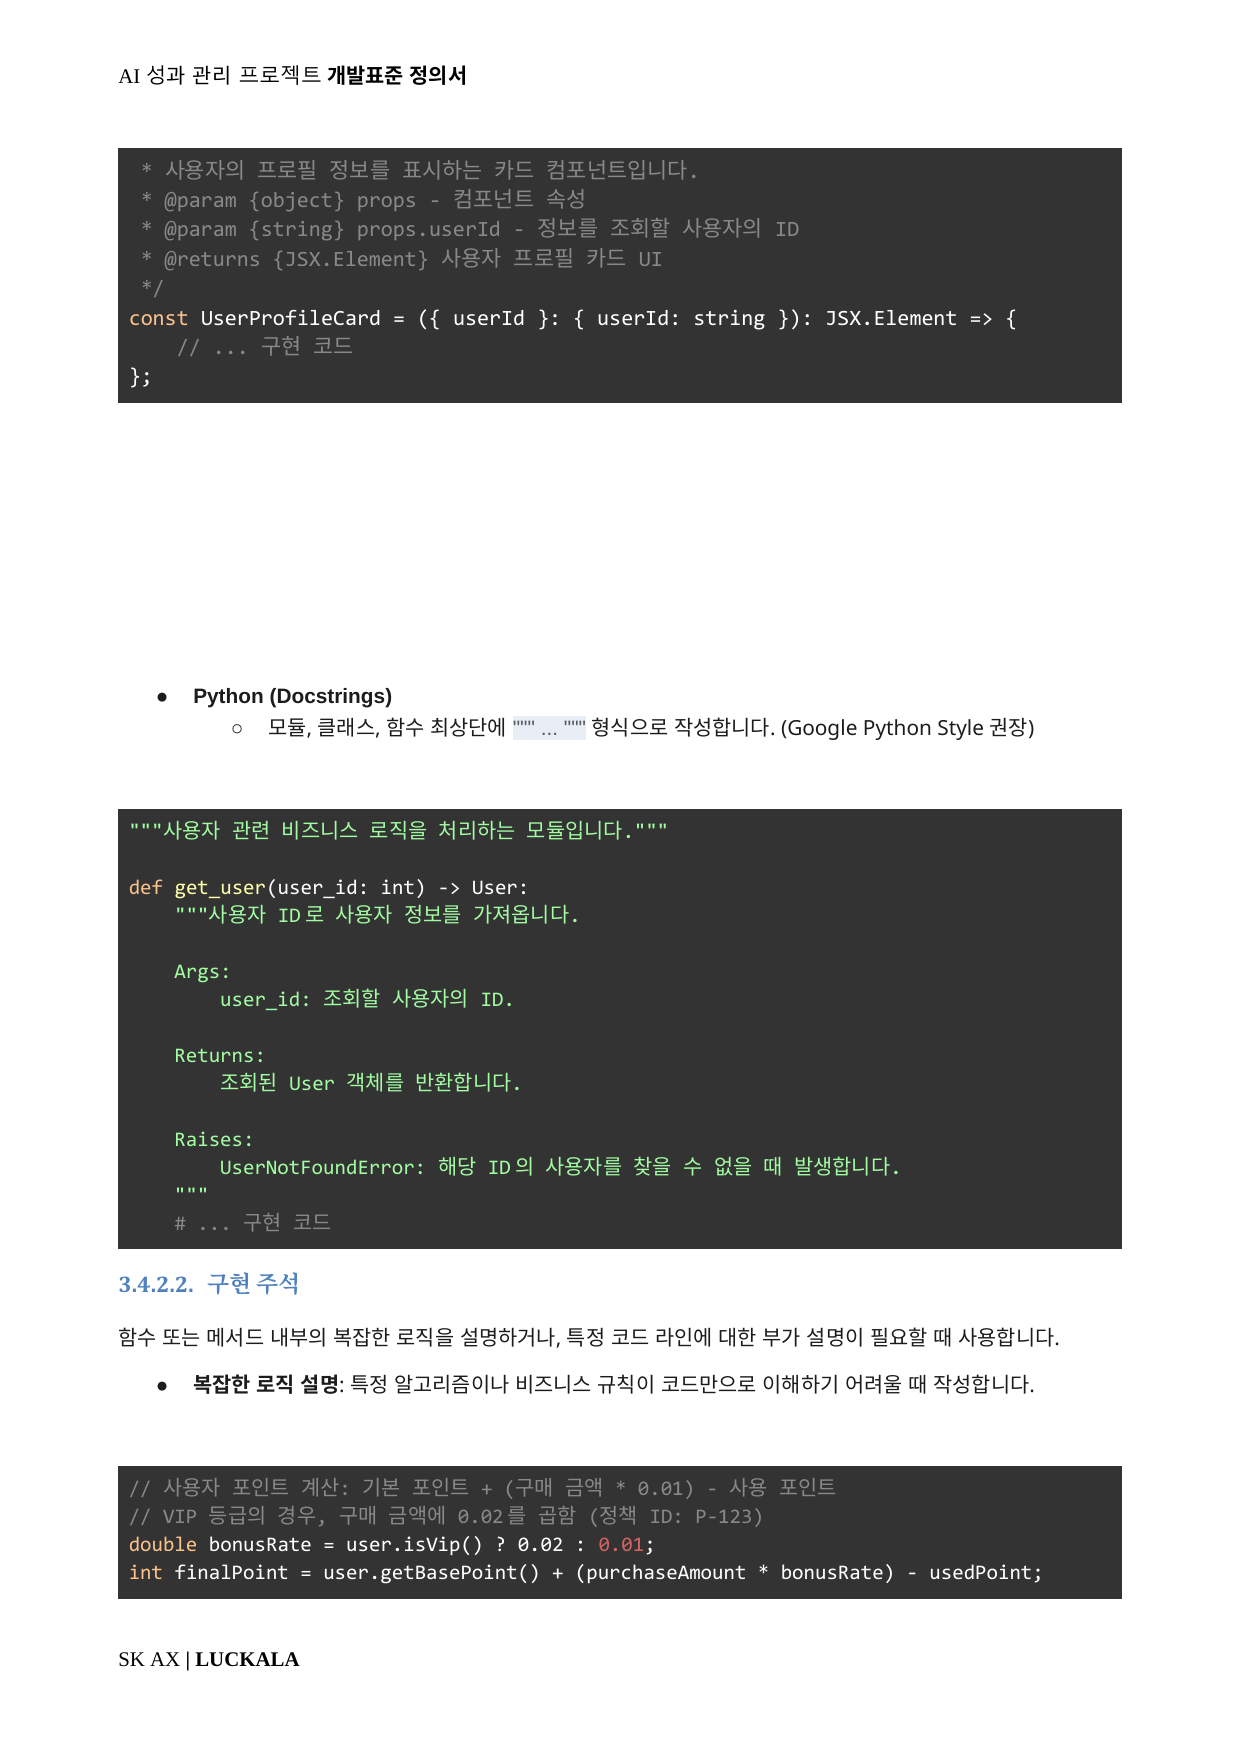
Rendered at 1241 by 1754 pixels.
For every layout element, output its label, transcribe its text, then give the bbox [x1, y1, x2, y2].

table_header // 사용자 포인트 계산: 기본 포인트 + (구매 금액 * 0.01) - 사용 포인트 // VIP 등급의 경우, 구매 금액에 0.02를 곱함 (정책 ID: P-123) double bonusRate = user.isVip() ? 0.02 : 0.01; int finalPoint = user.getBasePoint() + (purchaseAmount * bonusRate) - usedPoint; [118, 1466, 1122, 1599]
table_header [118, 148, 1122, 403]
list Python (Docstrings) [156, 684, 1122, 708]
list 모듈, 클래스, 함수 최상단에 """ ... """ 형식으로 작성합니다. (Google Python Style 권장) [231, 711, 1122, 742]
table_header """사용자 관련 비즈니스 로직을 처리하는 모듈입니다.""" def get_user(user_id: int) -> User: """사용자 ID로 사용자 정보를 가져옵니다. Args: user_id: 조회할 사용자의 ID. Returns: 조회된 User 객체를 반환합니다. Raises: UserNotFoundError: 해당 ID의 사용자를 찾을 수 없을 때 발생합니다. """ # ... 구현 코드 [118, 809, 1122, 1249]
text 함수 또는 메서드 내부의 복잡한 로직을 설명하거나, 특정 코드 라인에 대한 부가 설명이 필요할 때 사용합니다. [118, 1321, 1122, 1352]
subtitle 구현 주석 [118, 1270, 1122, 1297]
list 복잡한 로직 설명: 특정 알고리즘이나 비즈니스 규칙이 코드만으로 이해하기 어려울 때 작성합니다. [156, 1369, 1122, 1399]
